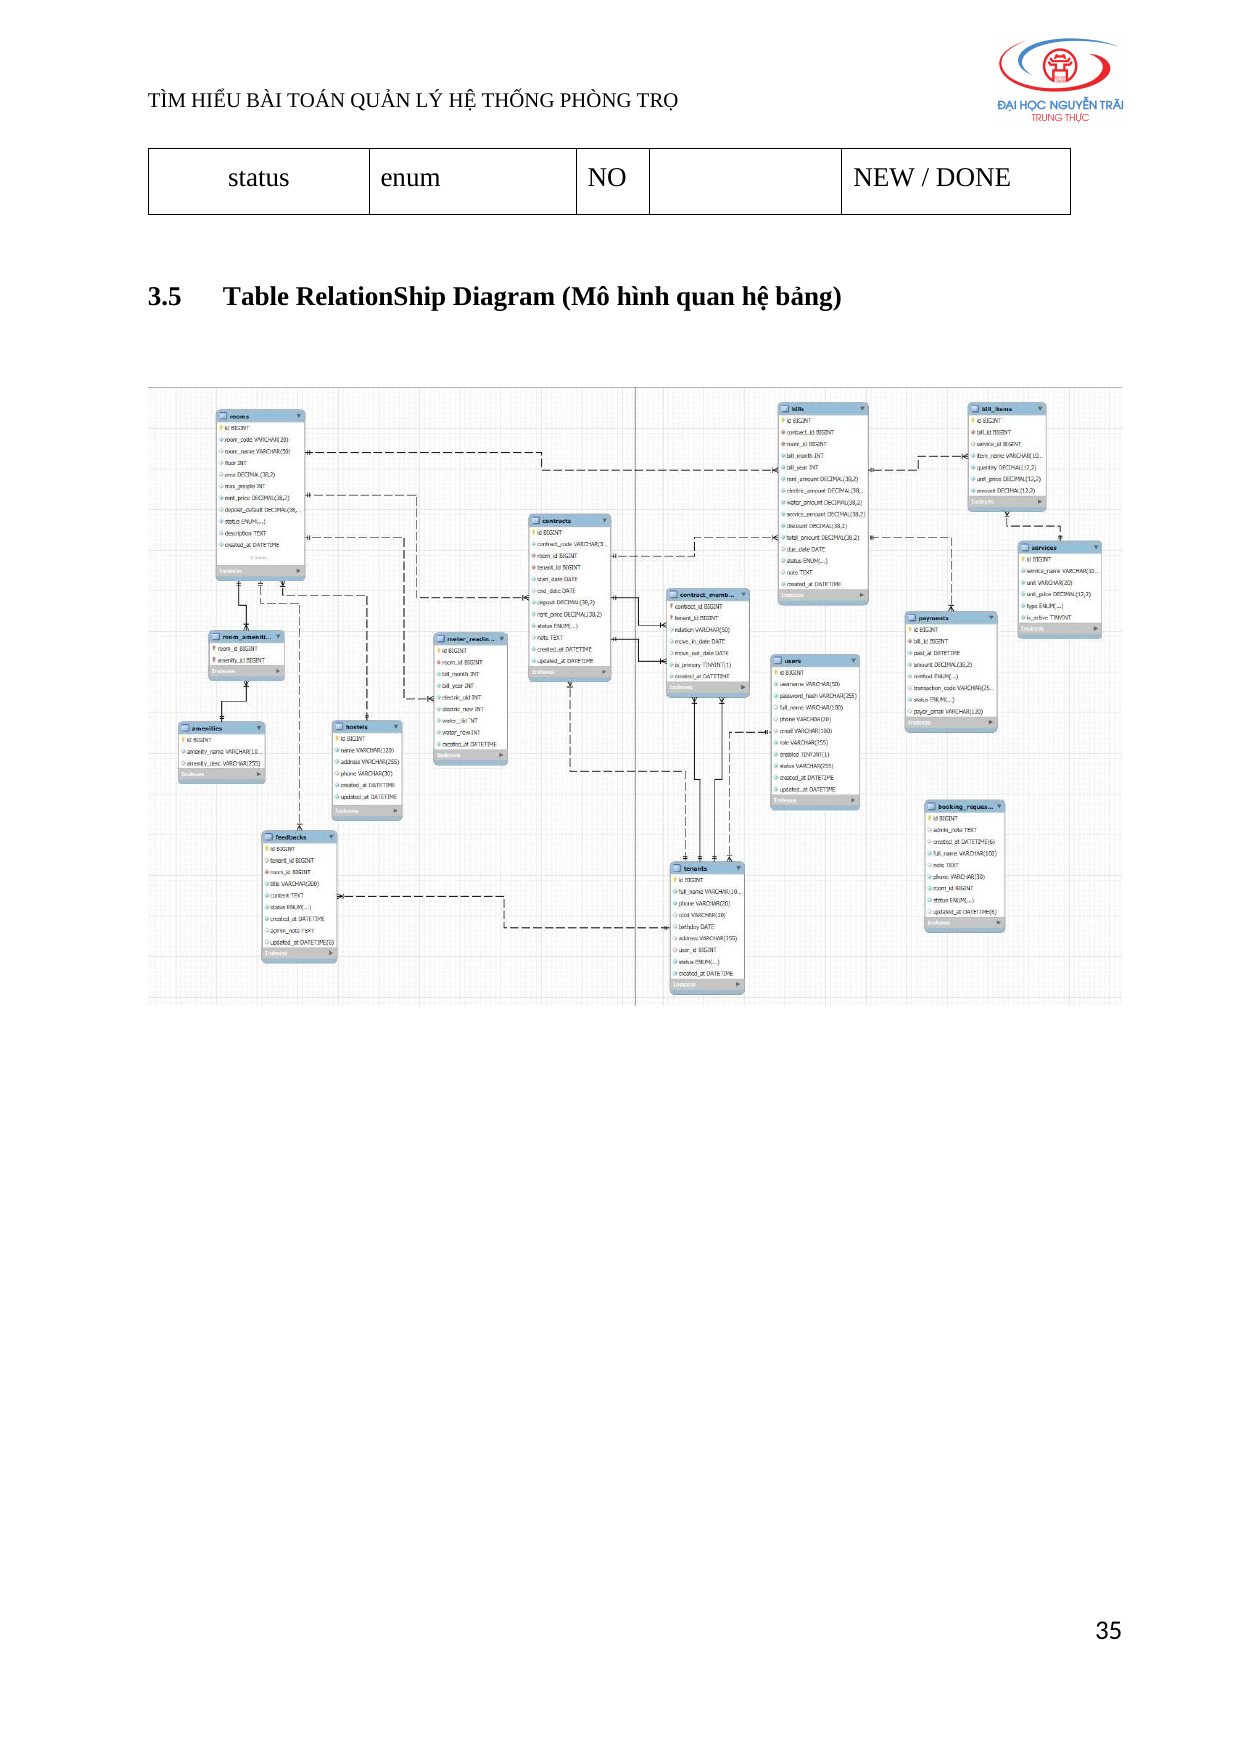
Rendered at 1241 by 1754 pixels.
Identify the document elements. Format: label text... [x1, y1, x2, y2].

subtitle Table RelationShip Diagram (Mô hình quan hệ bảng) [148, 279, 1122, 311]
table_cell status [149, 149, 369, 214]
table_cell NEW / DONE [842, 149, 1070, 214]
picture [991, 34, 1129, 127]
table_cell [650, 149, 841, 214]
table_cell enum [370, 149, 576, 214]
picture [147, 387, 1123, 1006]
table_cell NO [577, 149, 649, 214]
